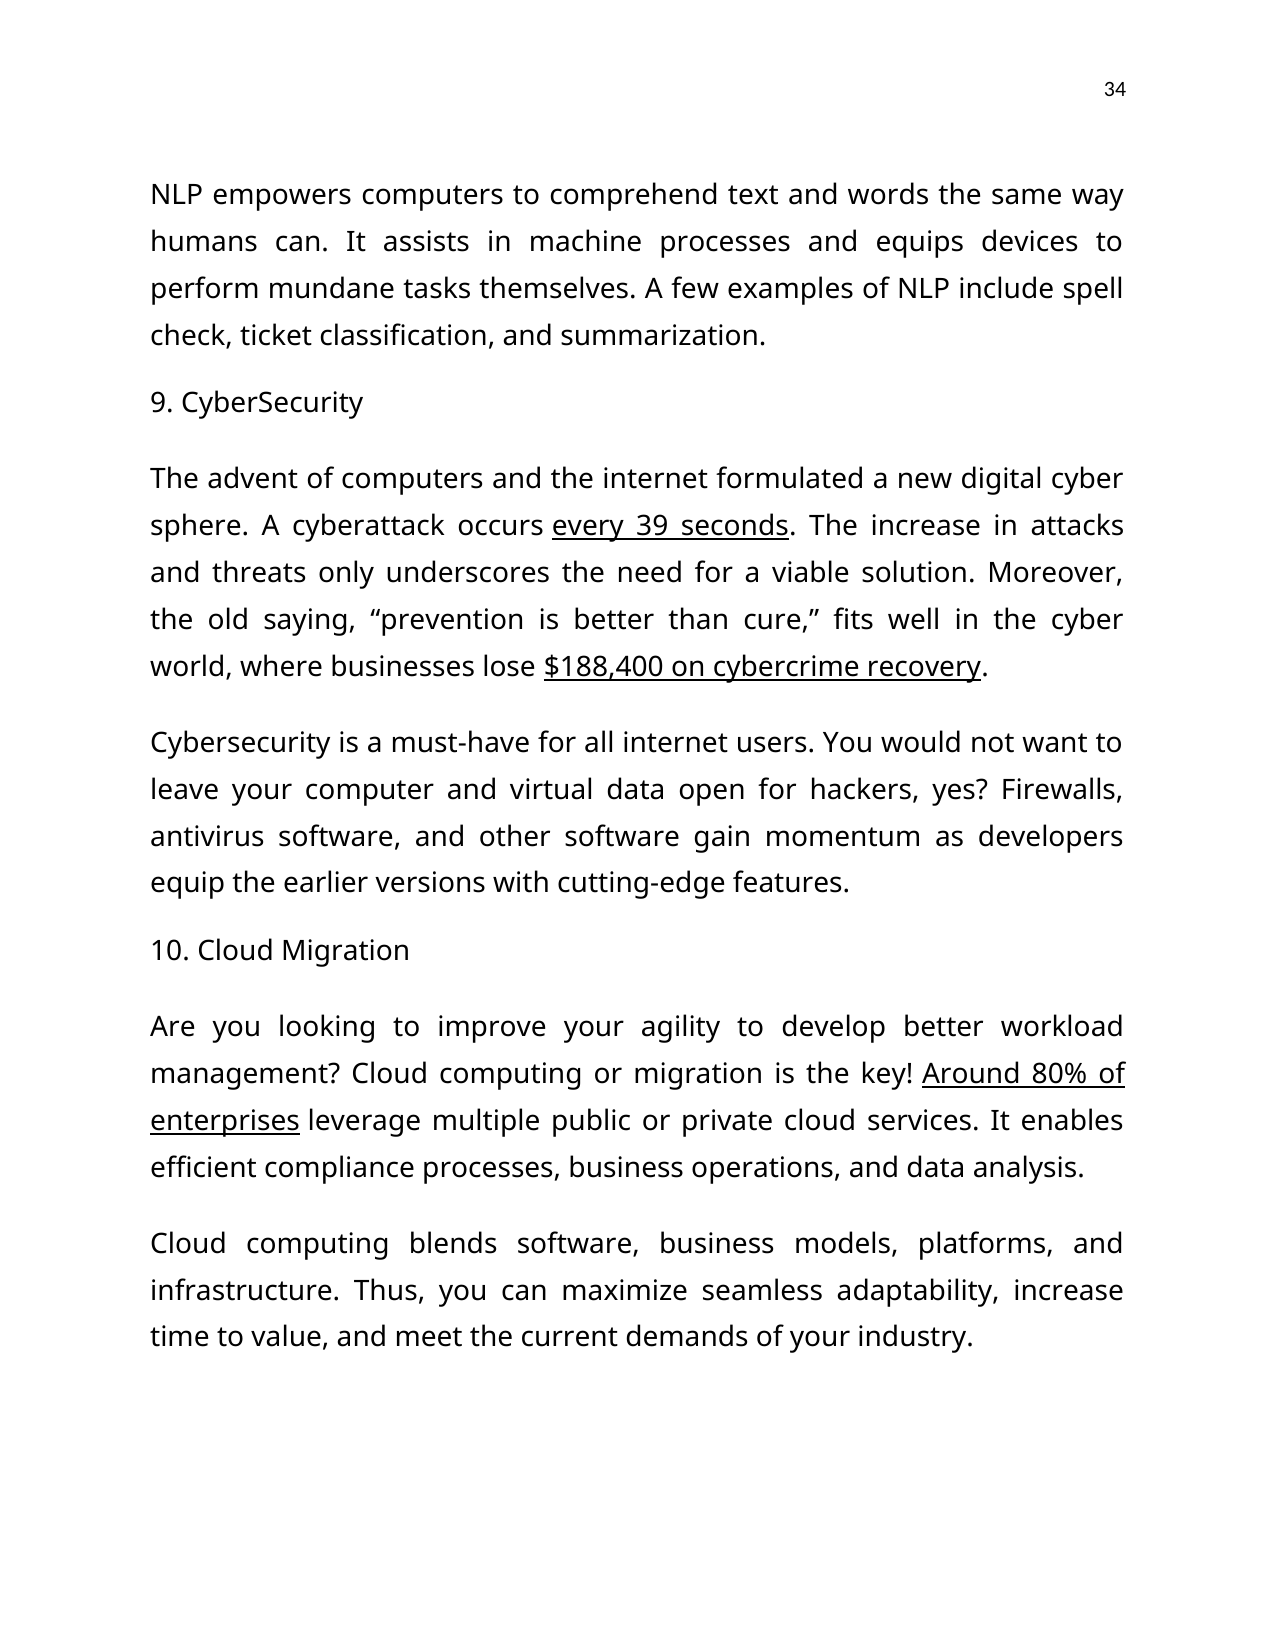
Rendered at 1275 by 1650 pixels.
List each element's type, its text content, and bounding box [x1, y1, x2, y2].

subtitle 9. CyberSecurity [150, 382, 1125, 421]
text Cloud computing blends software, business models, platforms, and infrastructure. Thus, you can maximize seamless adaptability, increase time to value, and meet the current demands of your industry. [150, 1214, 1125, 1355]
text Are you looking to improve your agility to develop better workload management? Cloud computing or migration is the key! Around 80% of enterprises leverage multiple public or private cloud services. It enables efficient compliance processes, business operations, and data analysis. [150, 998, 1125, 1185]
text Cybersecurity is a must-have for all internet users. You would not want to leave your computer and virtual data open for hackers, yes? Firewalls, antivirus software, and other software gain momentum as developers equip the earlier versions with cutting-edge features. [150, 713, 1125, 901]
subtitle 10. Cloud Migration [150, 930, 1125, 968]
text The advent of computers and the internet formulated a new digital cyber sphere. A cyberattack occurs every 39 seconds. The increase in attacks and threats only underscores the need for a viable solution. Moreover, the old saying, “prevention is better than cure,” fits well in the cyber world, where businesses lose $188,400 on cybercrime recovery. [150, 450, 1125, 684]
text NLP empowers computers to comprehend text and words the same way humans can. It assists in machine processes and equips devices to perform mundane tasks themselves. A few examples of NLP include spell check, ticket classification, and summarization. [150, 166, 1125, 353]
